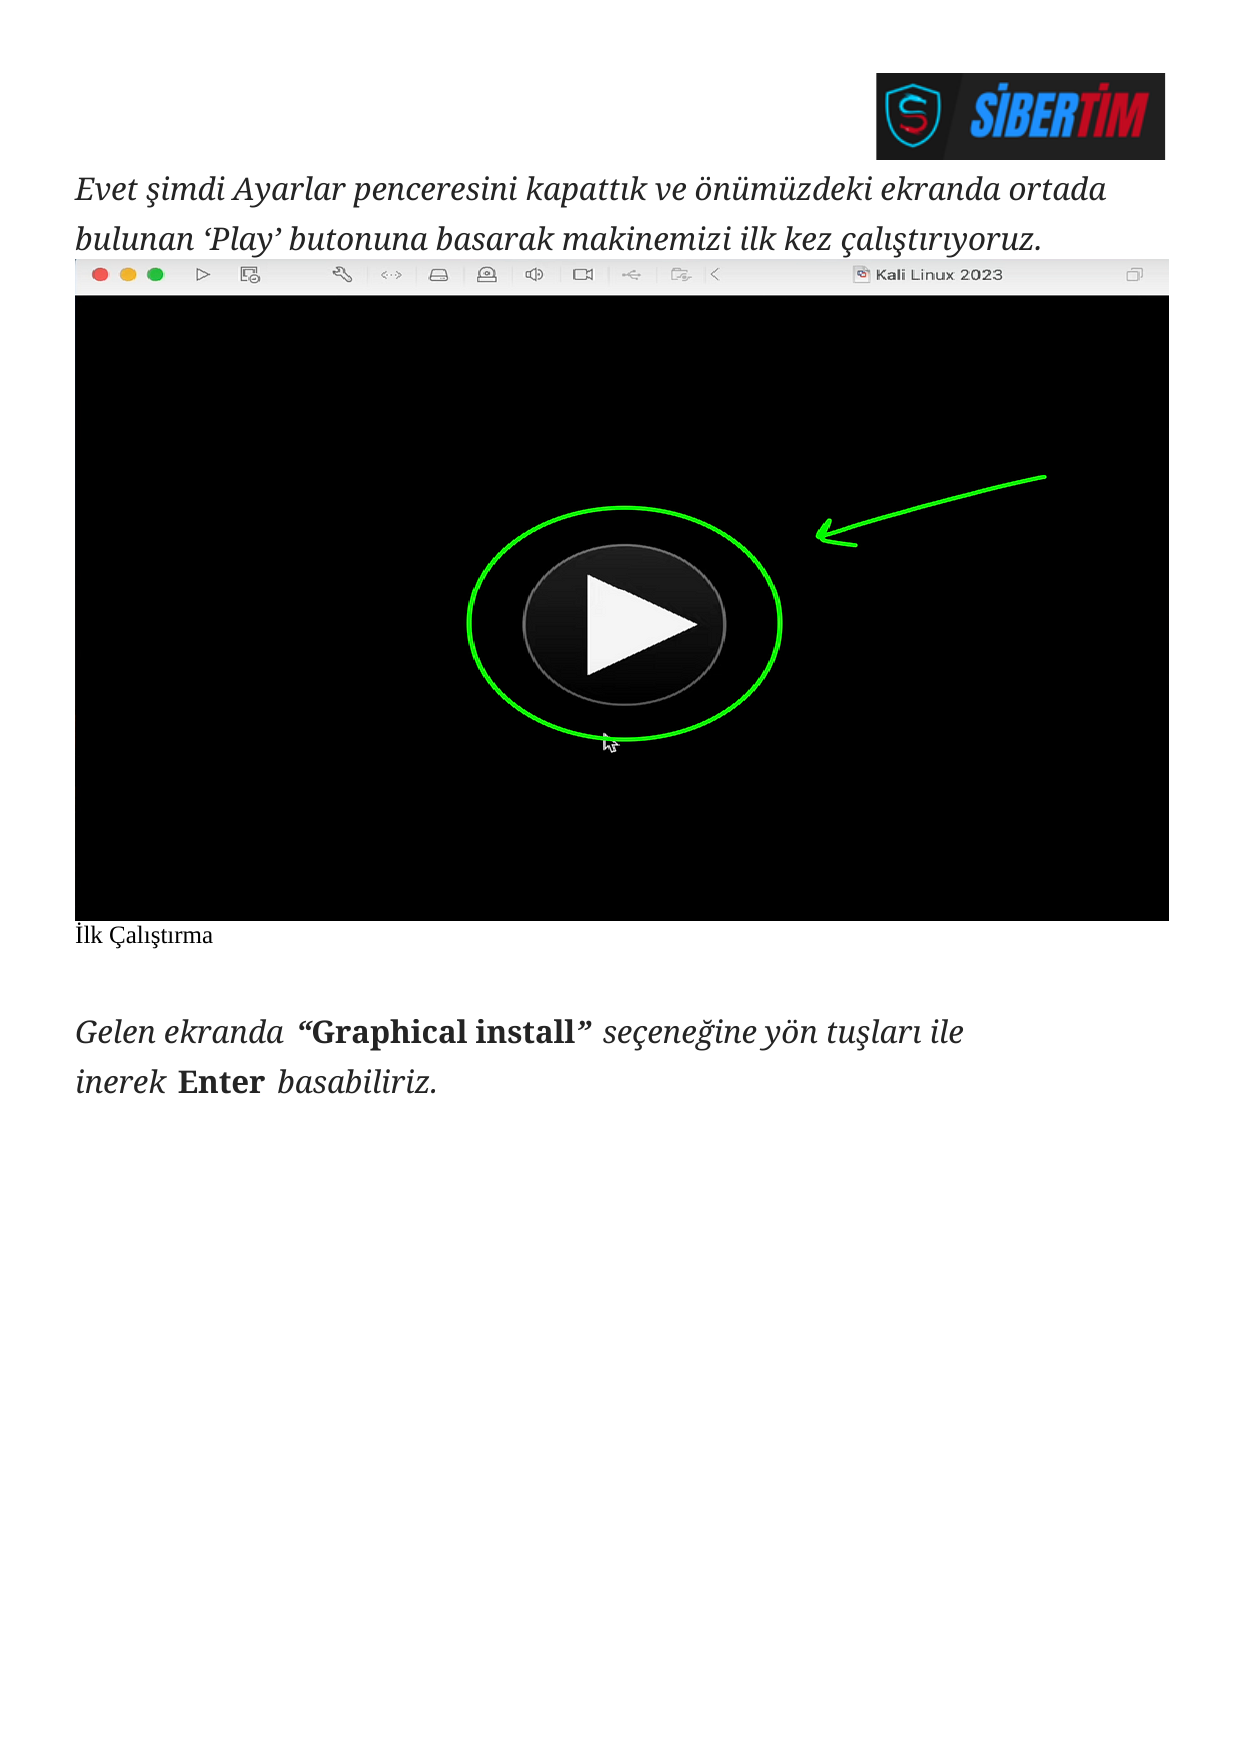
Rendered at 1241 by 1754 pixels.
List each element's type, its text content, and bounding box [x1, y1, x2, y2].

picture [876, 73, 1166, 160]
text Gelen ekranda “Graphical install” seçeneğine yön tuşları ile inerek Enter basabiliriz. [75, 1003, 1165, 1103]
text Evet şimdi Ayarlar penceresini kapattık ve önümüzdeki ekranda ortada bulunan ‘Play’ butonuna basarak makinemizi ilk kez çalıştırıyoruz. [75, 160, 1165, 259]
picture [75, 259, 1169, 921]
text İlk Çalıştırma [75, 921, 1165, 949]
